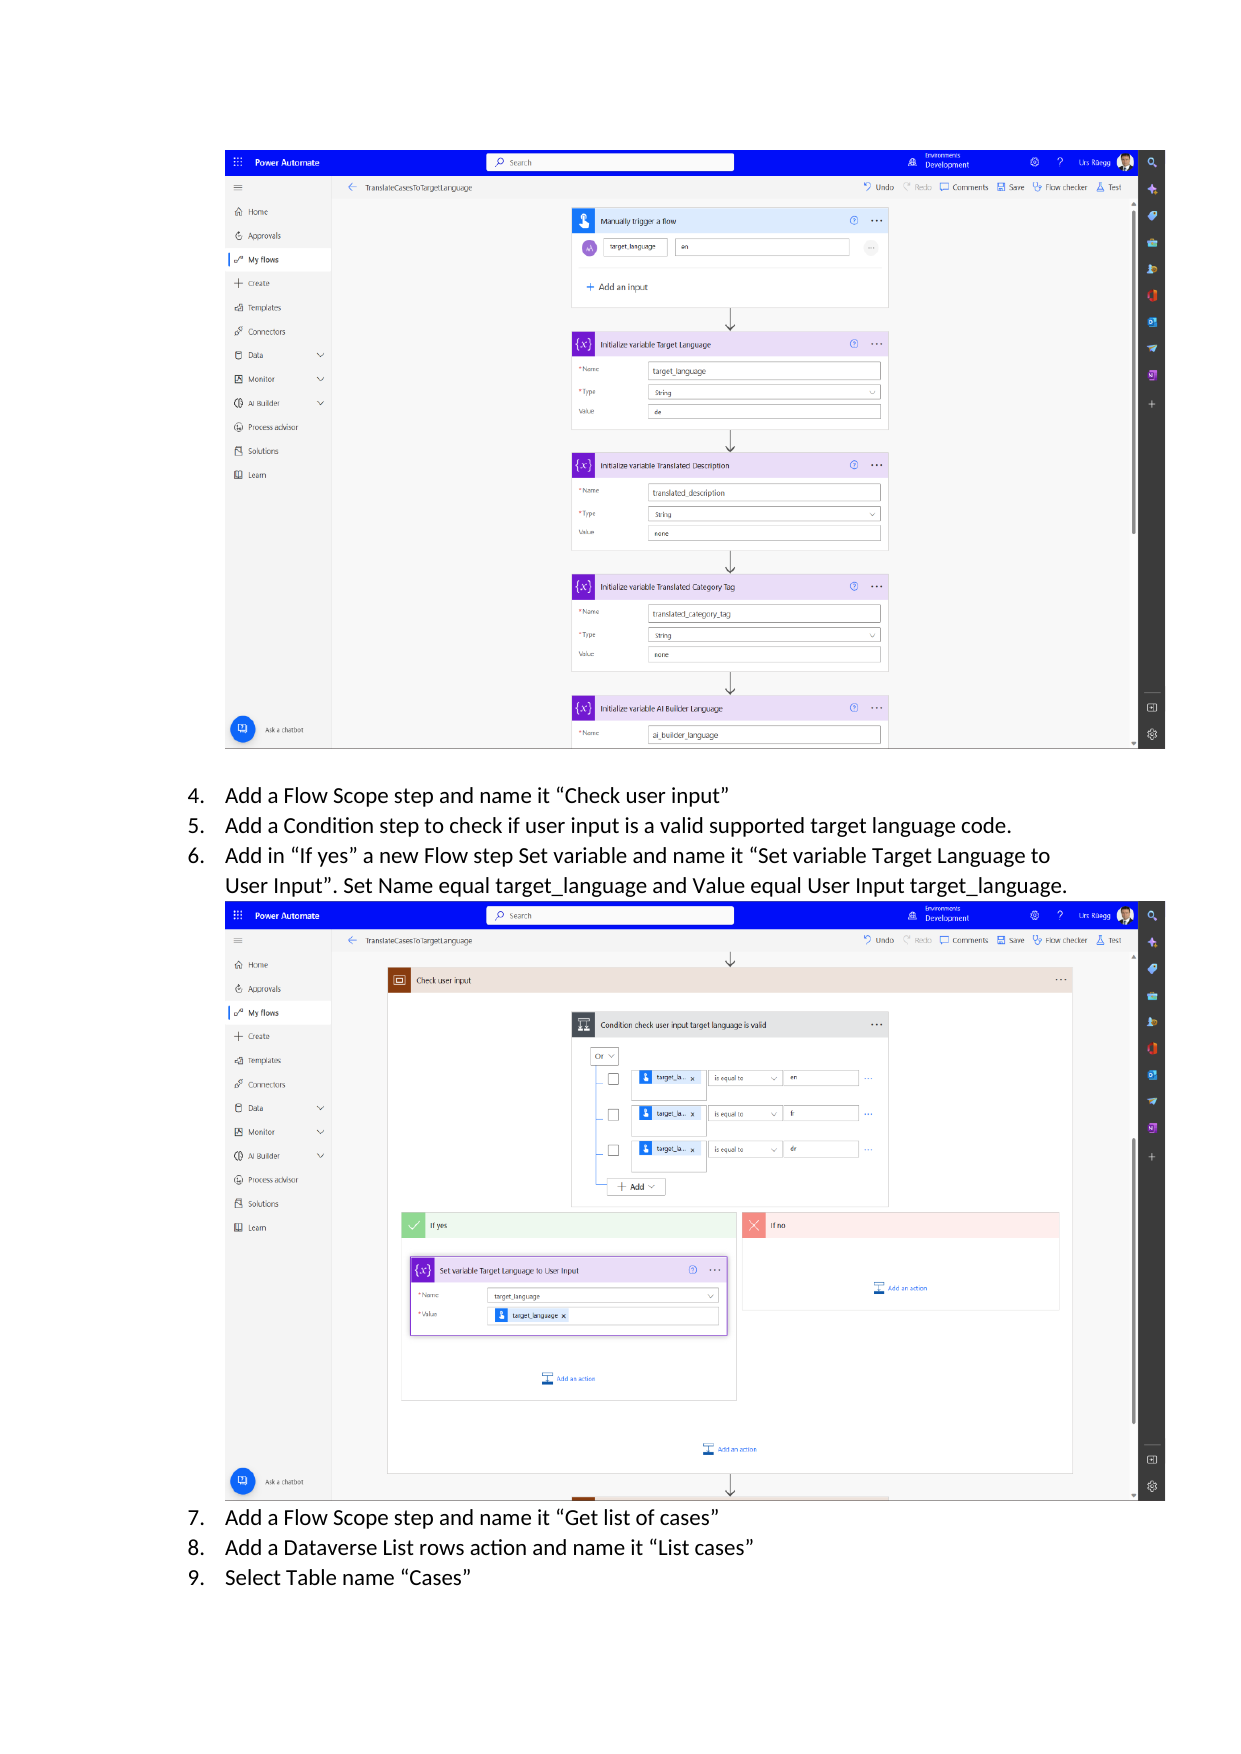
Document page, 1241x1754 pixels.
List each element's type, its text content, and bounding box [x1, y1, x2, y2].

list Add in “If yes” a new Flow step Set variable and name it “Set variable Target Language to User Input”. Set Name equal target_language and Value equal User Input target_language. [187, 841, 1090, 900]
list Add a Flow Scope step and name it “Get list of cases” [187, 1503, 1090, 1531]
list Select Table name “Cases” [187, 1563, 1090, 1591]
list Add a Dataverse List rows action and name it “List cases” [187, 1533, 1090, 1561]
picture [225, 901, 1166, 1501]
list Add a Flow Scope step and name it “Check user input” [187, 781, 1090, 809]
list Add a Condition step to check if user input is a valid supported target language code. [187, 811, 1090, 839]
picture [225, 150, 1166, 749]
